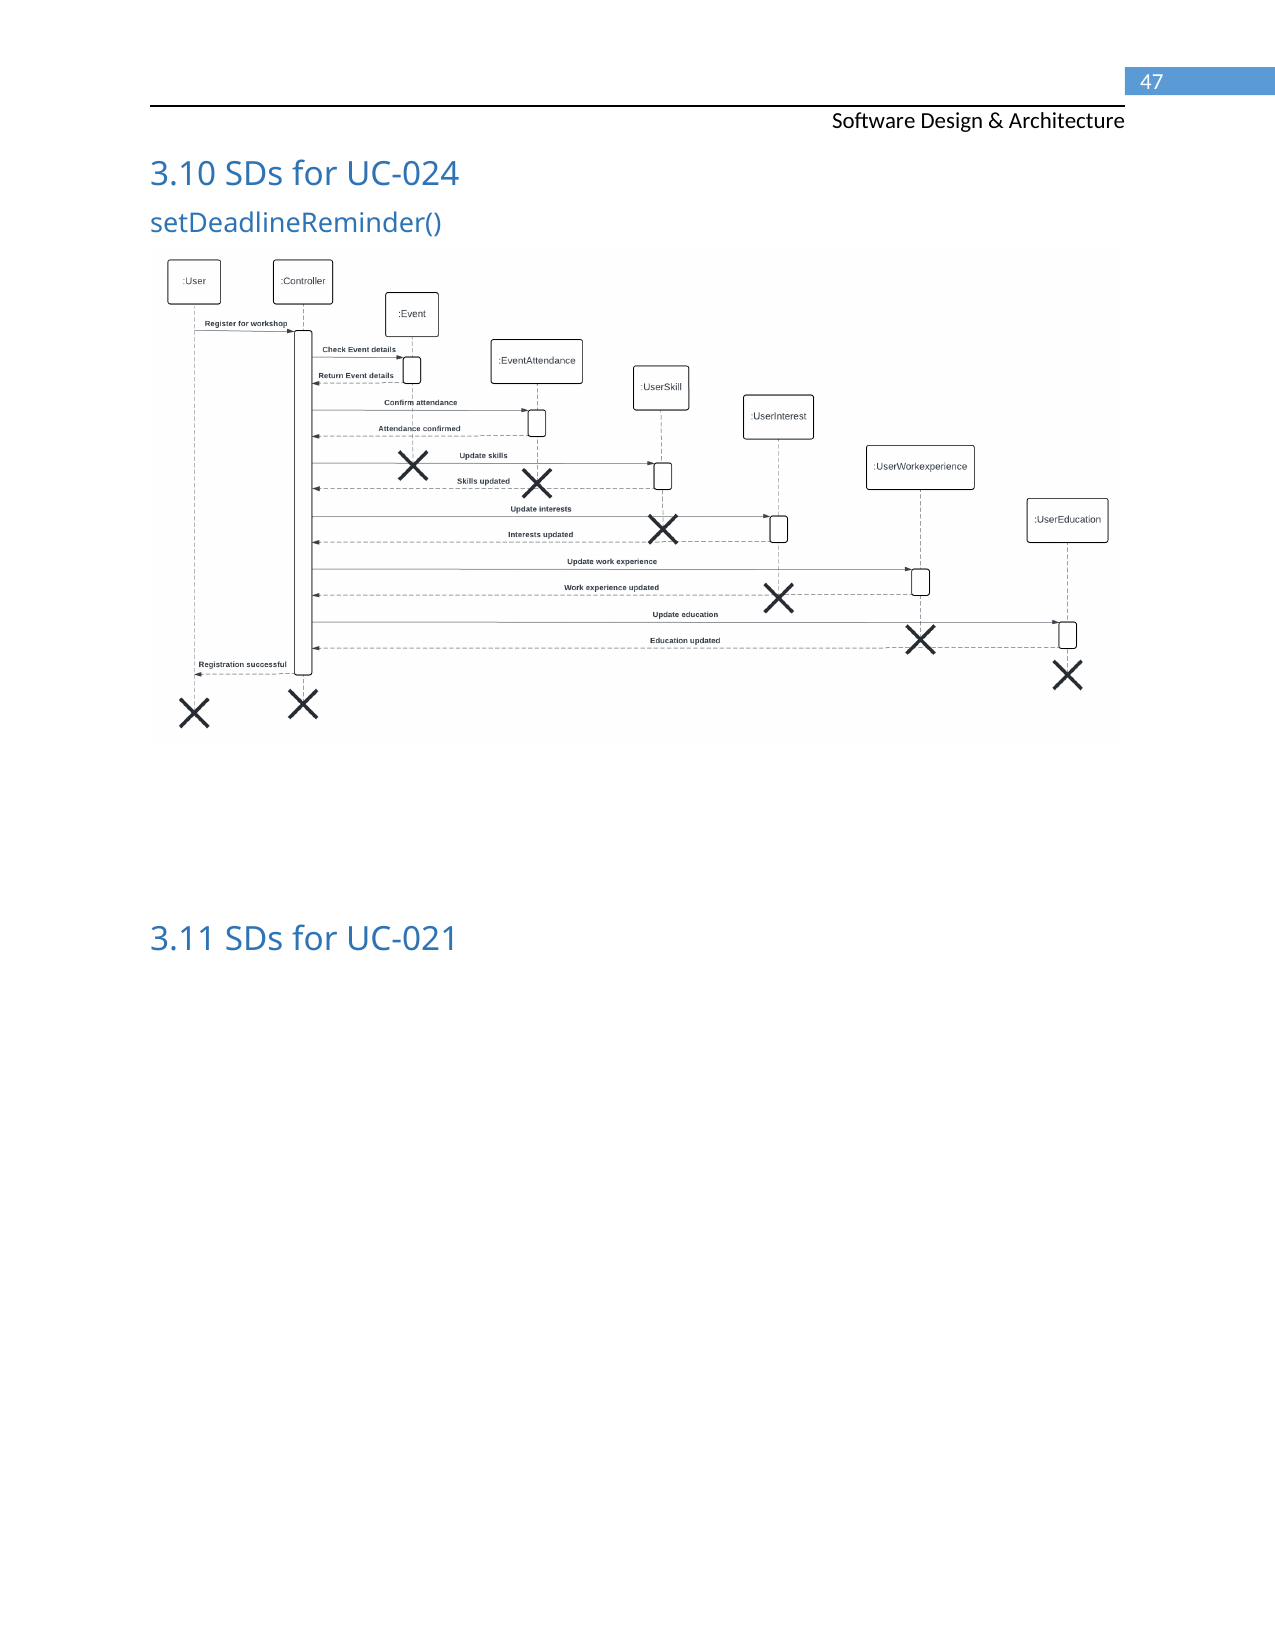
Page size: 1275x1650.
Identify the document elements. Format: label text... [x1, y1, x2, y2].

subtitle setDeadlineReminder() [150, 203, 1125, 240]
subtitle 3.10 SDs for UC-024 [150, 150, 1125, 195]
subtitle 3.11 SDs for UC-021 [150, 915, 1125, 960]
picture [150, 242, 1125, 748]
